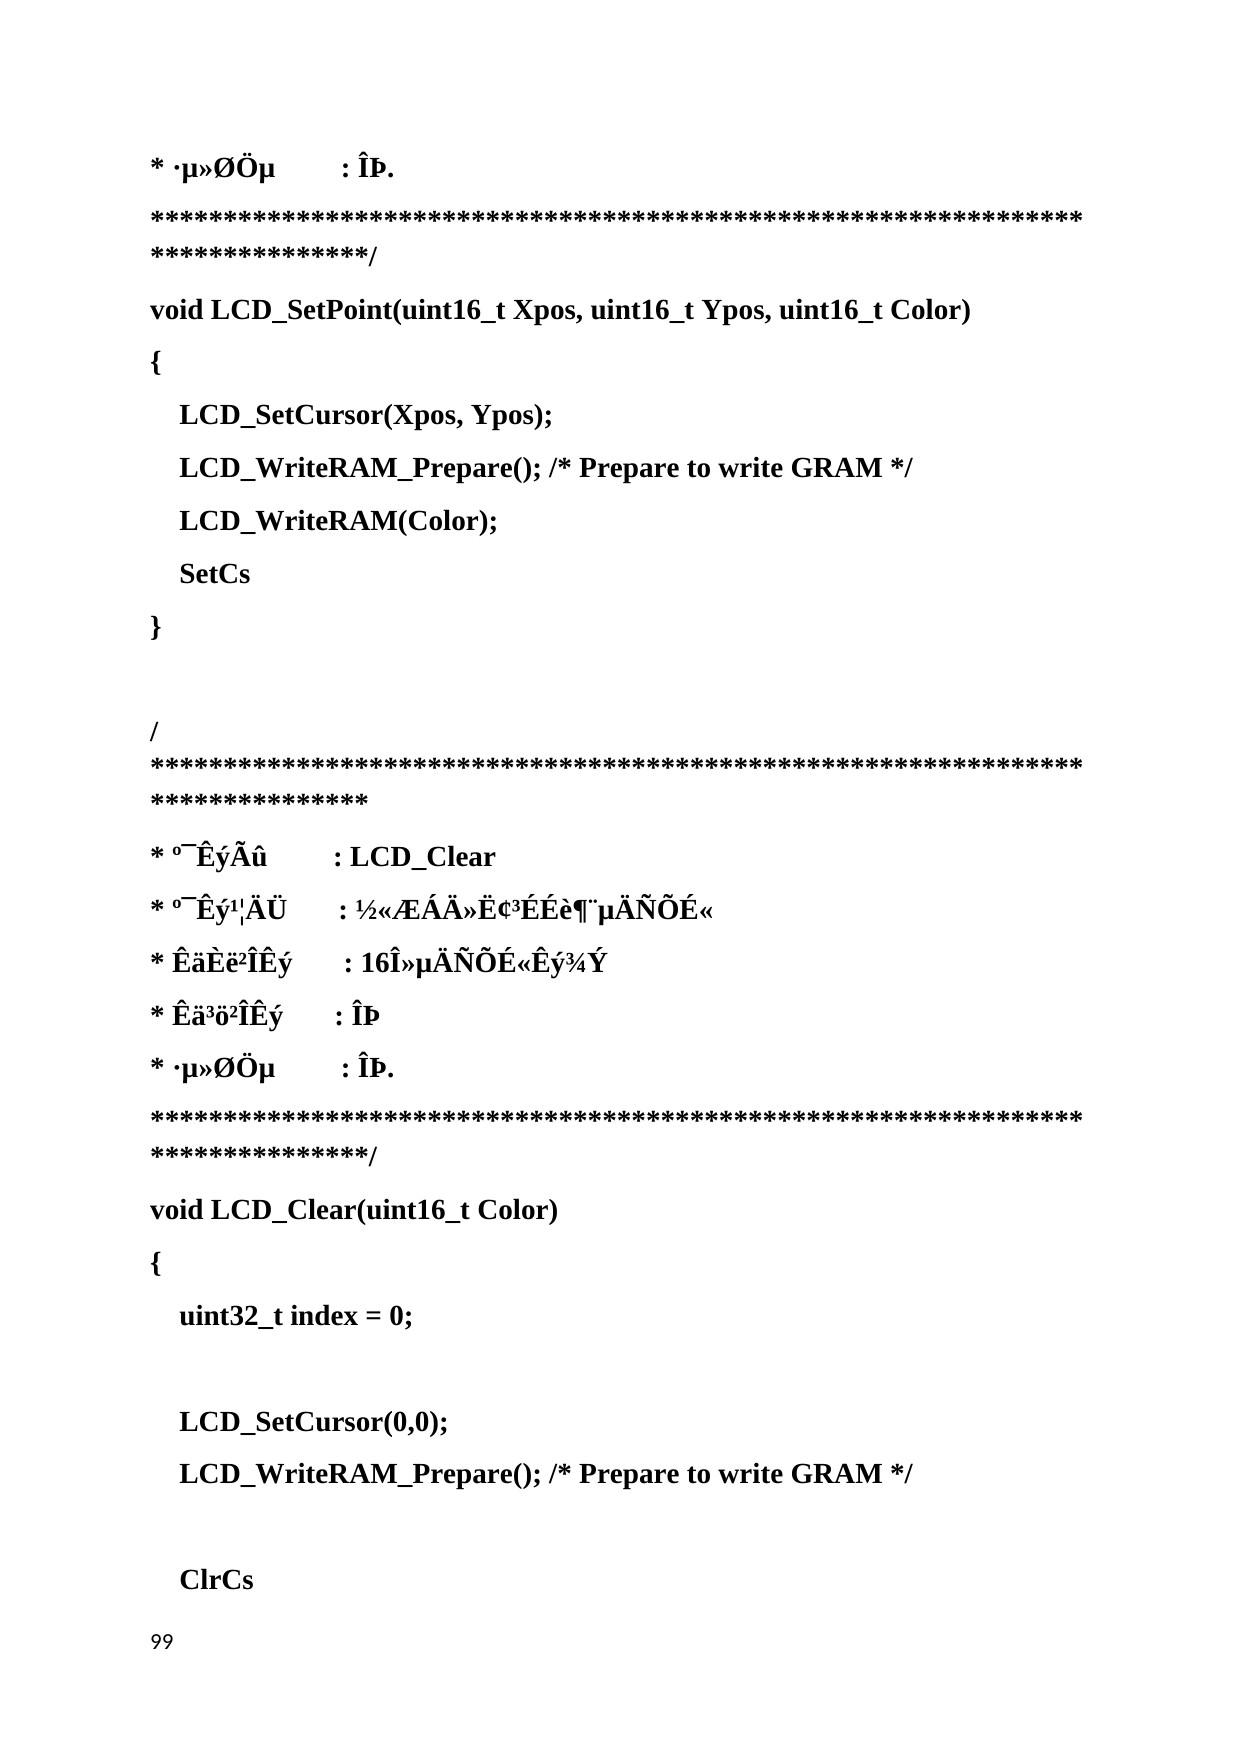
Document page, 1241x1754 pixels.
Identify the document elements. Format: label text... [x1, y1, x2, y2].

text { [150, 1245, 1090, 1279]
text /******************************************************************************* [150, 714, 1090, 820]
text LCD_SetCursor(0,0); [150, 1404, 1090, 1437]
text uint32_t index = 0; [150, 1298, 1090, 1332]
text LCD_WriteRAM(Color); [150, 503, 1090, 537]
text LCD_SetCursor(Xpos, Ypos); [150, 397, 1090, 431]
text * ·µ»ØÖµ : ÎÞ. [150, 1051, 1090, 1084]
text void LCD_SetPoint(uint16_t Xpos, uint16_t Ypos, uint16_t Color) [150, 292, 1090, 325]
text LCD_WriteRAM_Prepare(); /* Prepare to write GRAM */ [150, 1456, 1090, 1490]
text * Êä³ö²ÎÊý : ÎÞ [150, 998, 1090, 1031]
text SetCs [150, 556, 1090, 589]
text * ÊäÈë²ÎÊý : 16Î»µÄÑÕÉ«Êý¾Ý [150, 945, 1090, 978]
text * ·µ»ØÖµ : ÎÞ. [150, 150, 1090, 183]
text void LCD_Clear(uint16_t Color) [150, 1192, 1090, 1226]
text * º¯Êý¹¦ÄÜ : ½«ÆÁÄ»Ë¢³ÉÉè¶¨µÄÑÕÉ« [150, 892, 1090, 926]
text *******************************************************************************/ [150, 203, 1090, 272]
text *******************************************************************************/ [150, 1103, 1090, 1173]
text * º¯ÊýÃû : LCD_Clear [150, 839, 1090, 873]
text } [150, 609, 1090, 642]
text LCD_WriteRAM_Prepare(); /* Prepare to write GRAM */ [150, 450, 1090, 484]
text ClrCs [150, 1562, 1090, 1596]
text { [150, 344, 1090, 378]
